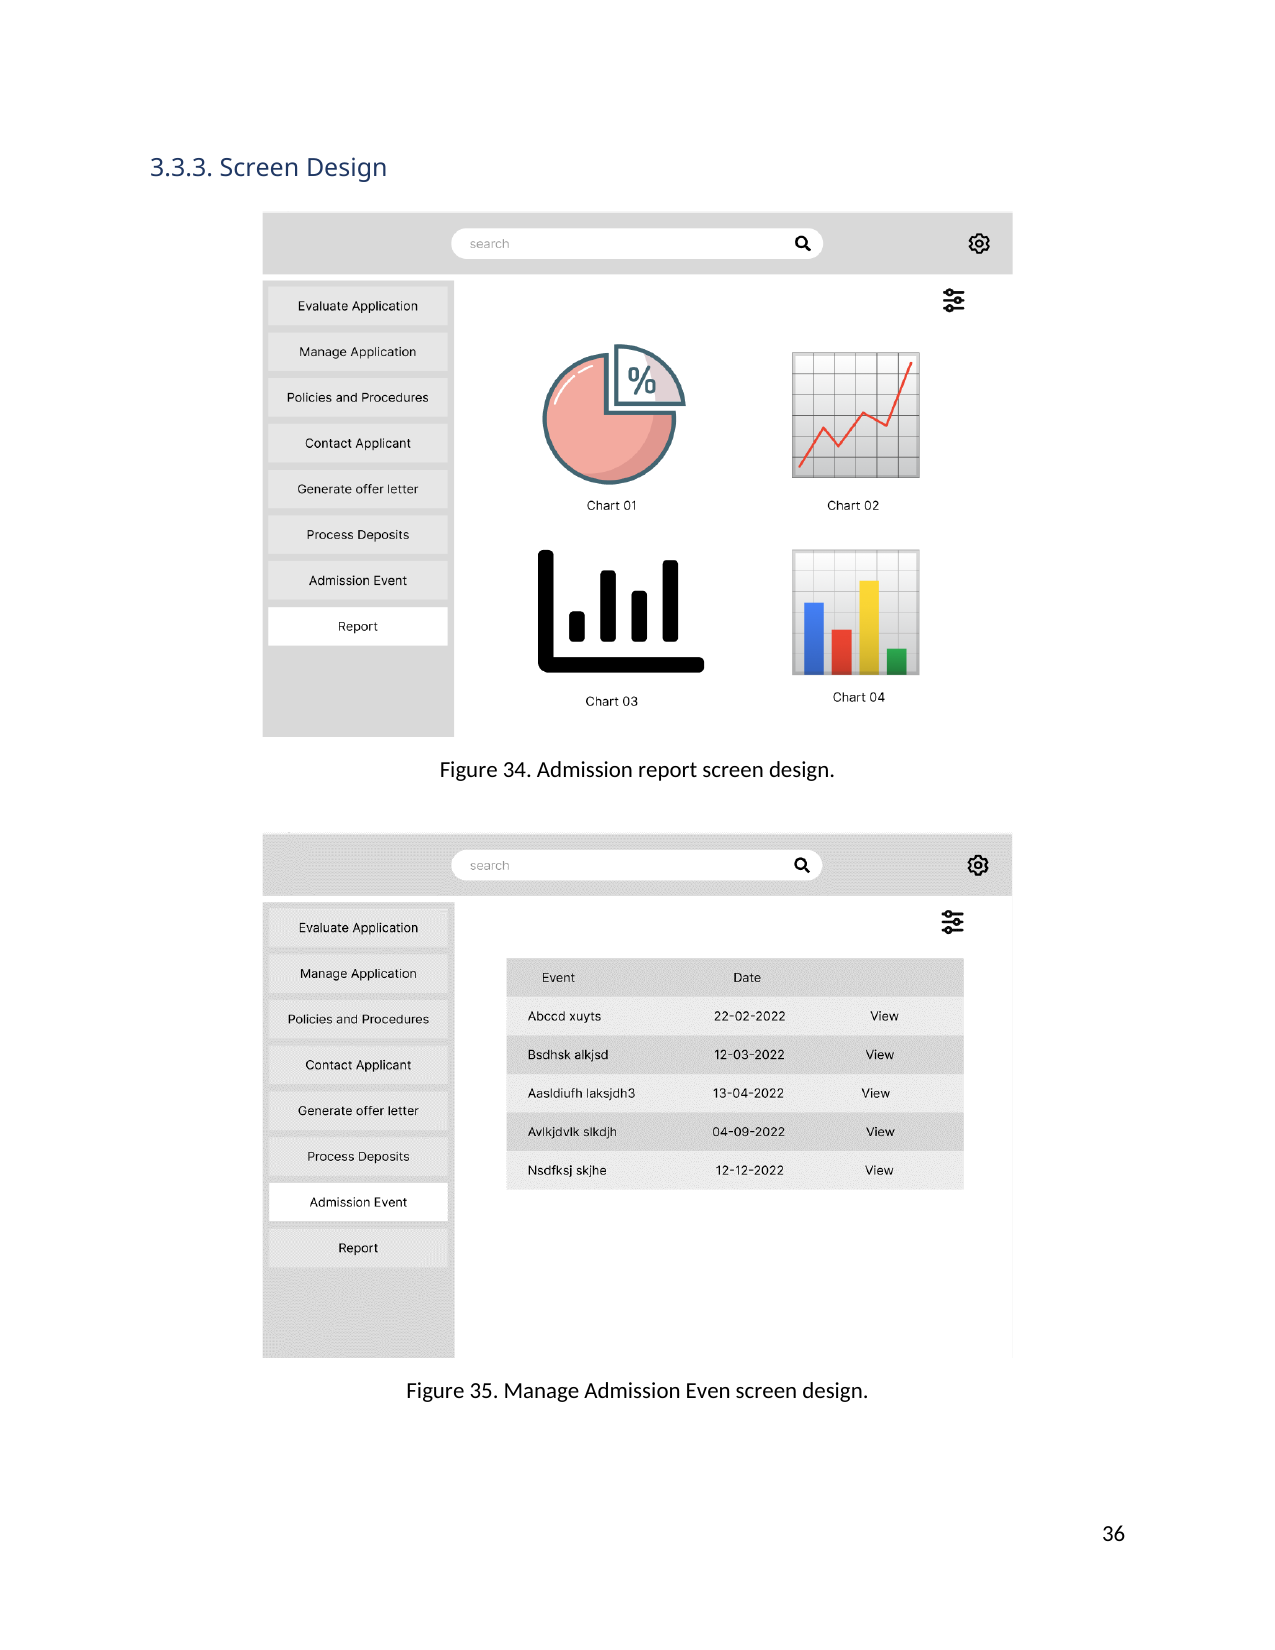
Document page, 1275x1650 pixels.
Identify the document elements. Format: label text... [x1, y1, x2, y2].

picture [262, 832, 1013, 1358]
text Figure 35. Manage Admission Even screen design. [150, 1377, 1125, 1404]
picture [262, 211, 1013, 737]
subtitle 3.3.3. Screen Design [150, 150, 1125, 184]
text Figure 34. Admission report screen design. [150, 756, 1125, 784]
